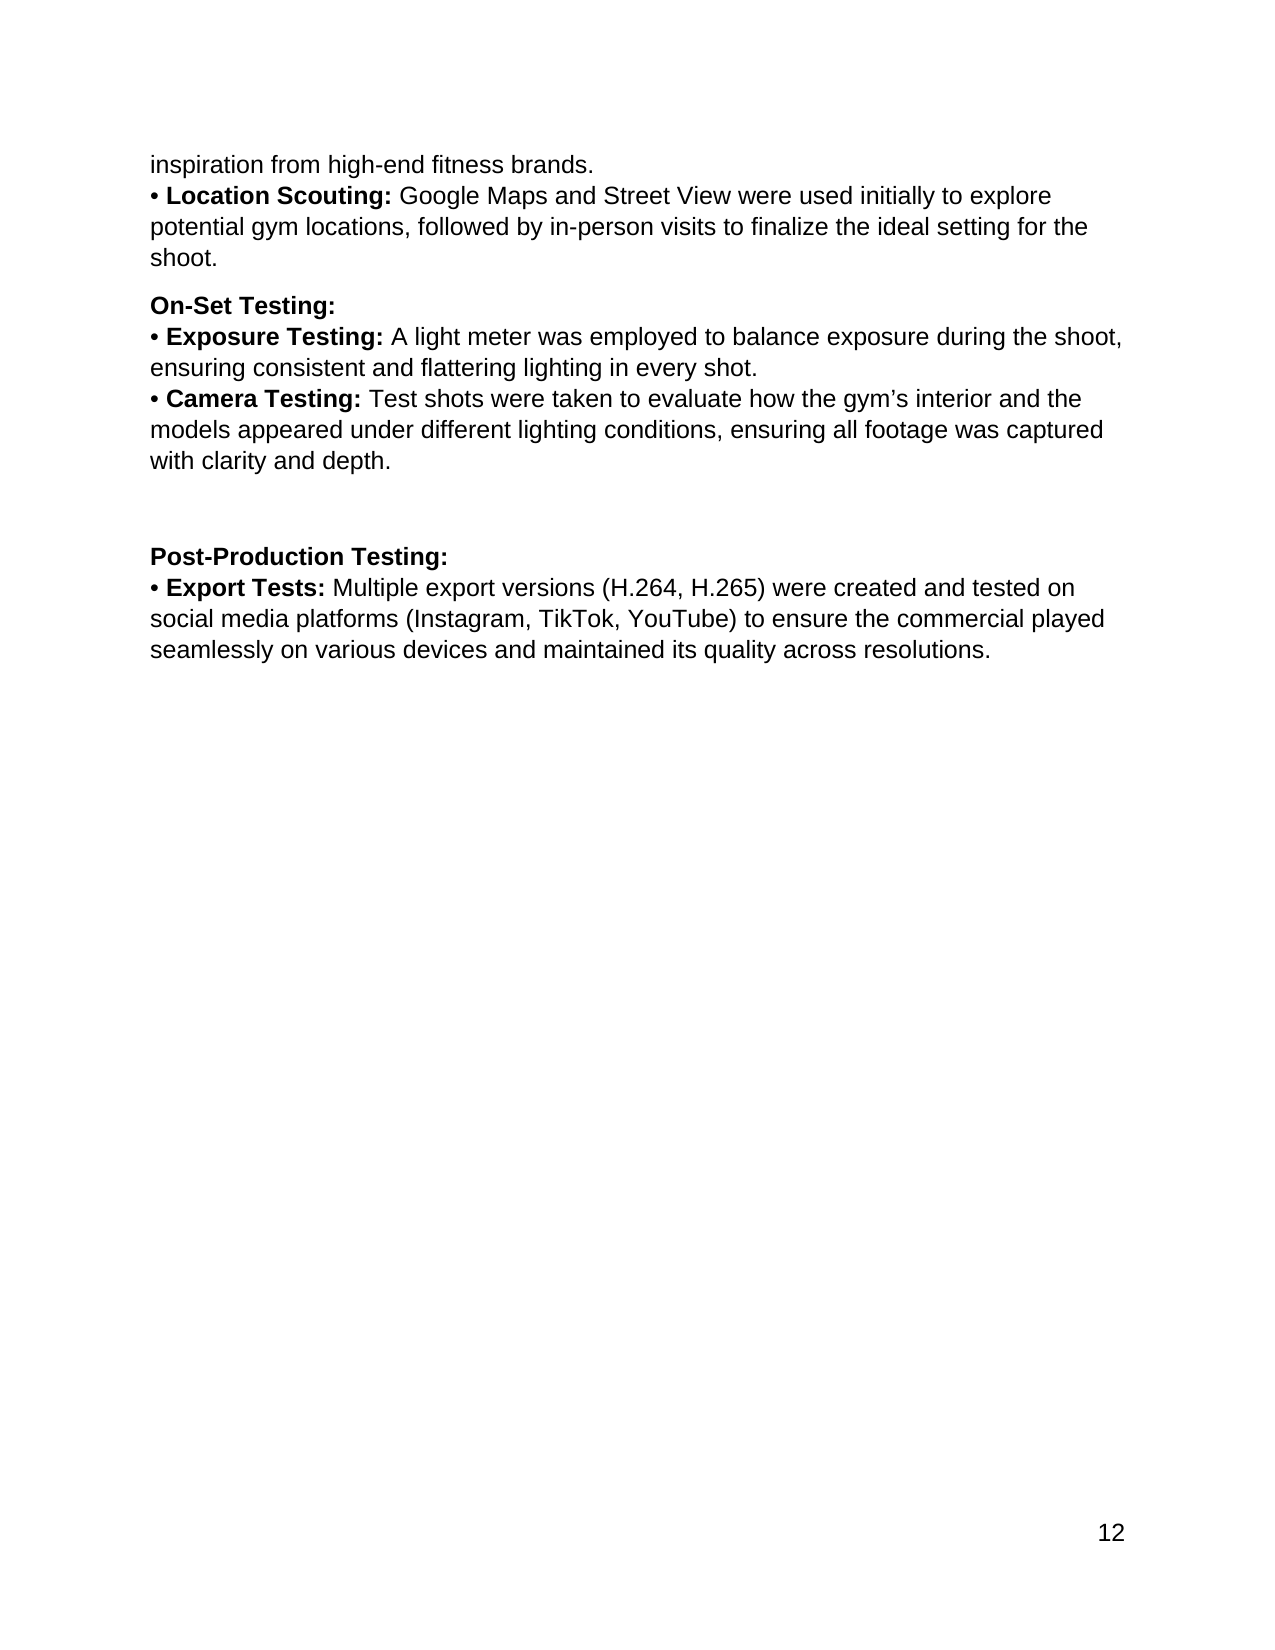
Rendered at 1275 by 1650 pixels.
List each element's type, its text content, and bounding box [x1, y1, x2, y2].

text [150, 150, 1125, 272]
text On-Set Testing: • Exposure Testing: A light meter was employed to balance exposure during the shoot, ensuring consistent and flattering lighting in every shot. • Camera Testing: Test shots were taken to evaluate how the gym’s interior and the models appeared under different lighting conditions, ensuring all footage was captured with clarity and depth. [150, 291, 1125, 475]
text Post-Production Testing: • Export Tests: Multiple export versions (H.264, H.265) were created and tested on social media platforms (Instagram, TikTok, YouTube) to ensure the commercial played seamlessly on various devices and maintained its quality across resolutions. [150, 541, 1125, 663]
